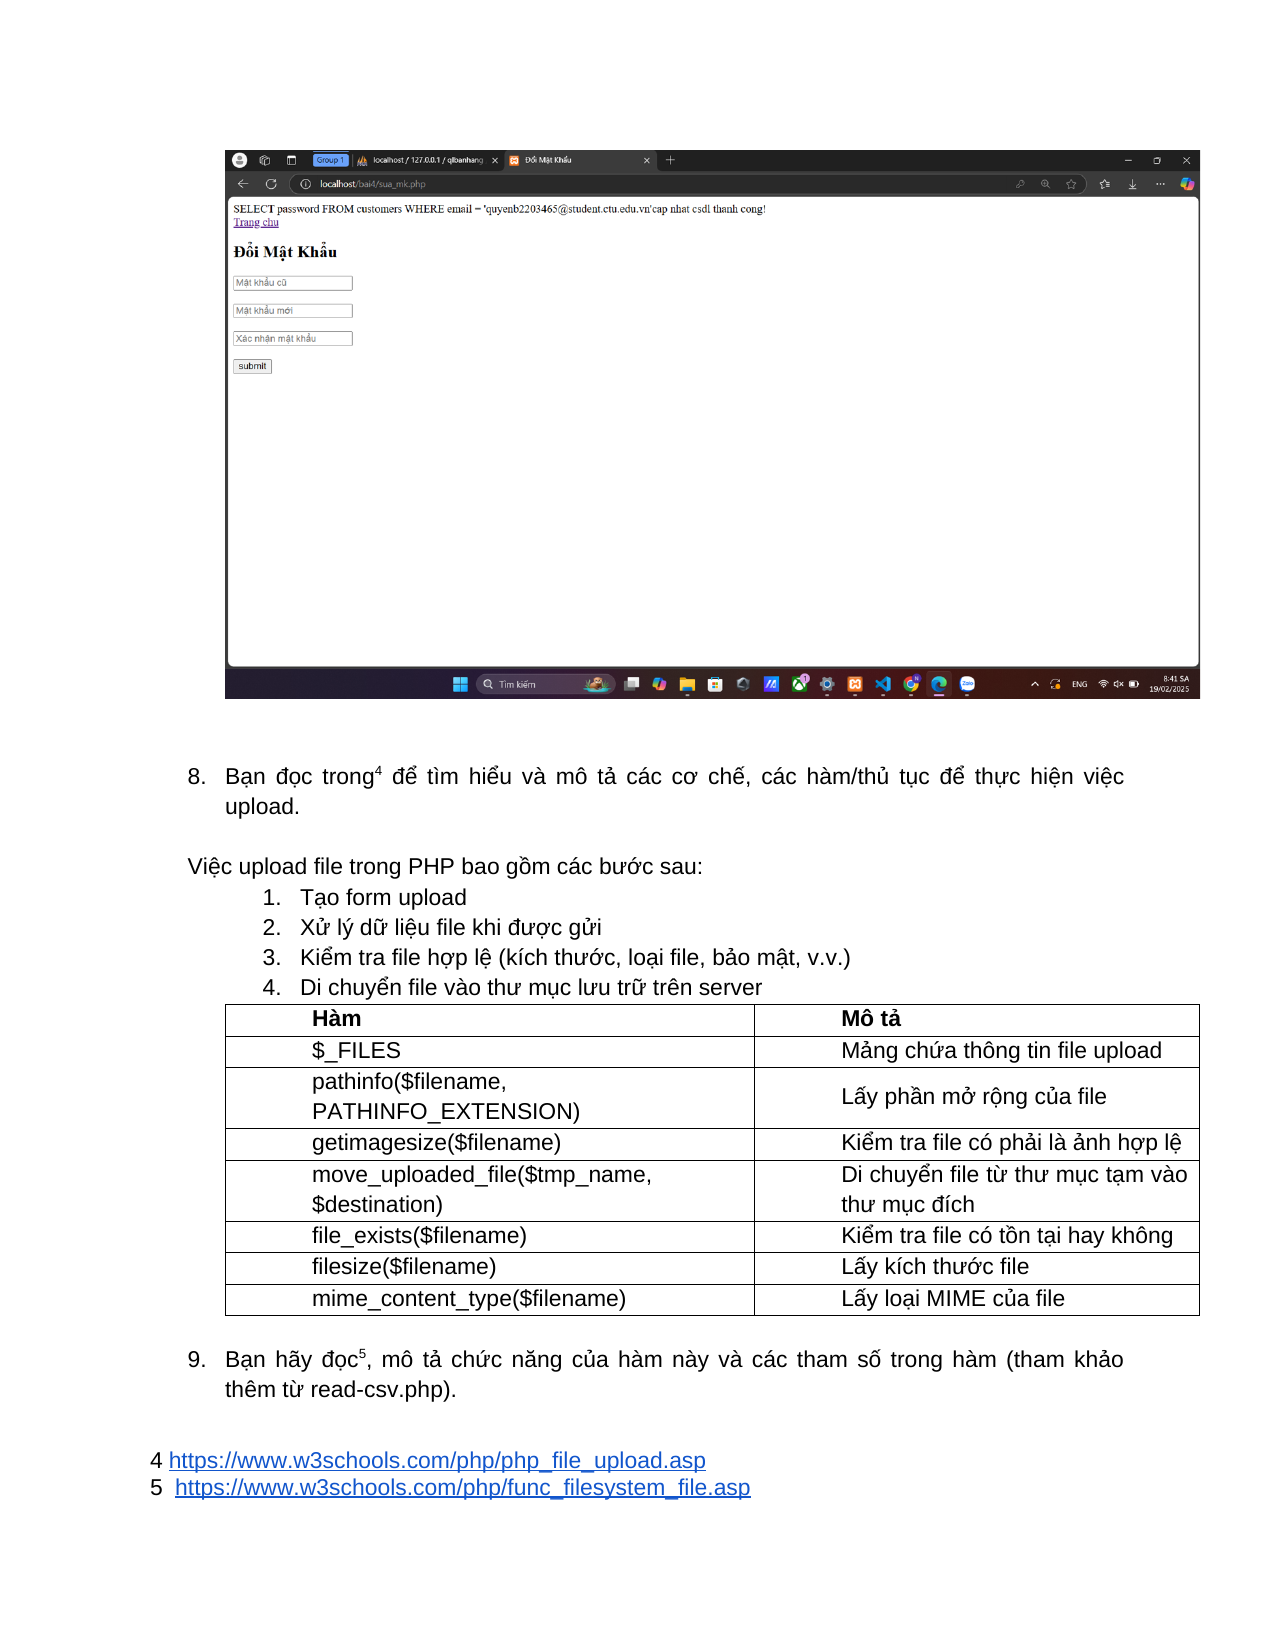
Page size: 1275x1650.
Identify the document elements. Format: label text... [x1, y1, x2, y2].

table_header Mô tả [755, 1005, 1199, 1036]
list Kiểm tra file hợp lệ (kích thước, loại file, bảo mật, v.v.) [262, 944, 1125, 970]
table_cell pathinfo($filename, PATHINFO_EXTENSION) [226, 1068, 754, 1128]
picture [225, 150, 1200, 699]
table_cell Lấy kích thước file [755, 1253, 1199, 1283]
table_cell Kiểm tra file có tồn tại hay không [755, 1222, 1199, 1252]
table_cell Di chuyển file từ thư mục tạm vào thư mục đích [755, 1161, 1199, 1221]
table_cell Kiểm tra file có phải là ảnh hợp lệ [755, 1129, 1199, 1159]
table_cell Lấy loại MIME của file [755, 1285, 1199, 1315]
table_cell file_exists($filename) [226, 1222, 754, 1252]
table_cell getimagesize($filename) [226, 1129, 754, 1159]
table_header Hàm [226, 1005, 754, 1036]
table_cell mime_content_type($filename) [226, 1285, 754, 1315]
table_cell Lấy phần mở rộng của file [755, 1068, 1199, 1128]
list Xử lý dữ liệu file khi được gửi [262, 914, 1125, 940]
table_cell $_FILES [226, 1037, 754, 1067]
table_cell Mảng chứa thông tin file upload [755, 1037, 1199, 1067]
list Di chuyển file vào thư mục lưu trữ trên server [262, 974, 1125, 1001]
list Bạn đọc trong để tìm hiểu và mô tả các cơ chế, các hàm/thủ tục để thực hiện việc upload. [187, 763, 1125, 819]
list Tạo form upload [262, 883, 1125, 910]
text Việc upload file trong PHP bao gồm các bước sau: [150, 853, 1125, 880]
table_cell move_uploaded_file($tmp_name, $destination) [226, 1161, 754, 1221]
list Bạn hãy đọc, mô tả chức năng của hàm này và các tham số trong hàm (tham khảo thêm từ read-csv.php). [187, 1346, 1125, 1403]
table_cell filesize($filename) [226, 1253, 754, 1283]
